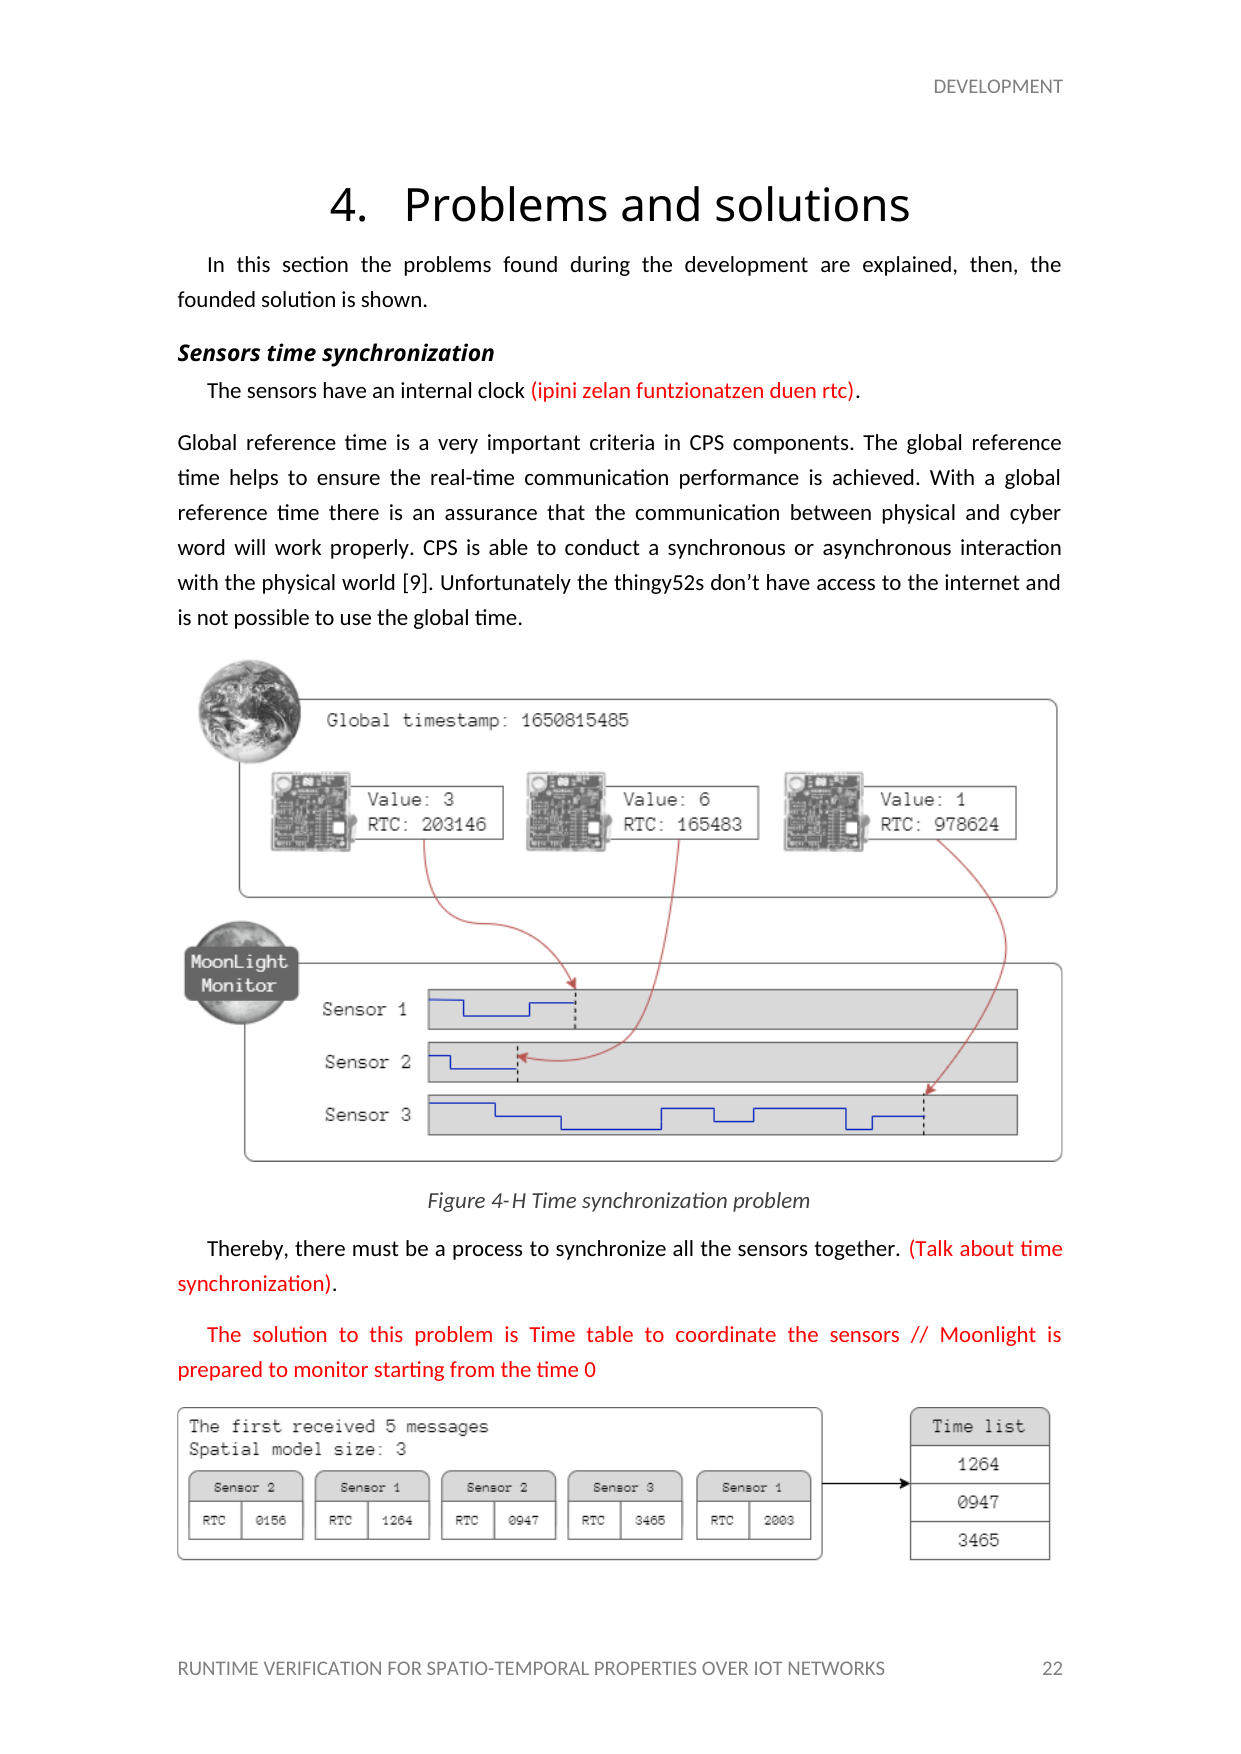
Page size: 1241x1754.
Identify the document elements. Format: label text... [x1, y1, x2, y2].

picture [177, 1407, 1063, 1573]
subtitle Problems and solutions [177, 173, 1063, 235]
text The solution to this problem is Time table to coordinate the sensors // Moonlight is prepared to monitor starting from the time 0 [177, 1321, 1063, 1384]
text In this section the problems found during the development are explained, then, the founded solution is shown. [177, 251, 1063, 313]
text Thereby, there must be a process to synchronize all the sensors together. (Talk about time synchronization). [177, 1234, 1063, 1297]
subtitle Sensors time synchronization [177, 337, 1063, 368]
text Global reference time is a very important criteria in CPS components. The global reference time helps to ensure the real-time communication performance is achieved. With a global reference time there is an assurance that the communication between physical and cyber word will work properly. CPS is able to conduct a synchronous or asynchronous interaction with the physical world. Unfortunately the thingy52s don’t have access to the internet and is not possible to use the global time. [177, 428, 1063, 631]
picture [177, 654, 1063, 1162]
text Figure 4-A Time synchronization problem [177, 1186, 1063, 1214]
text The sensors have an internal clock (ipini zelan funtzionatzen duen rtc). [177, 376, 1063, 404]
